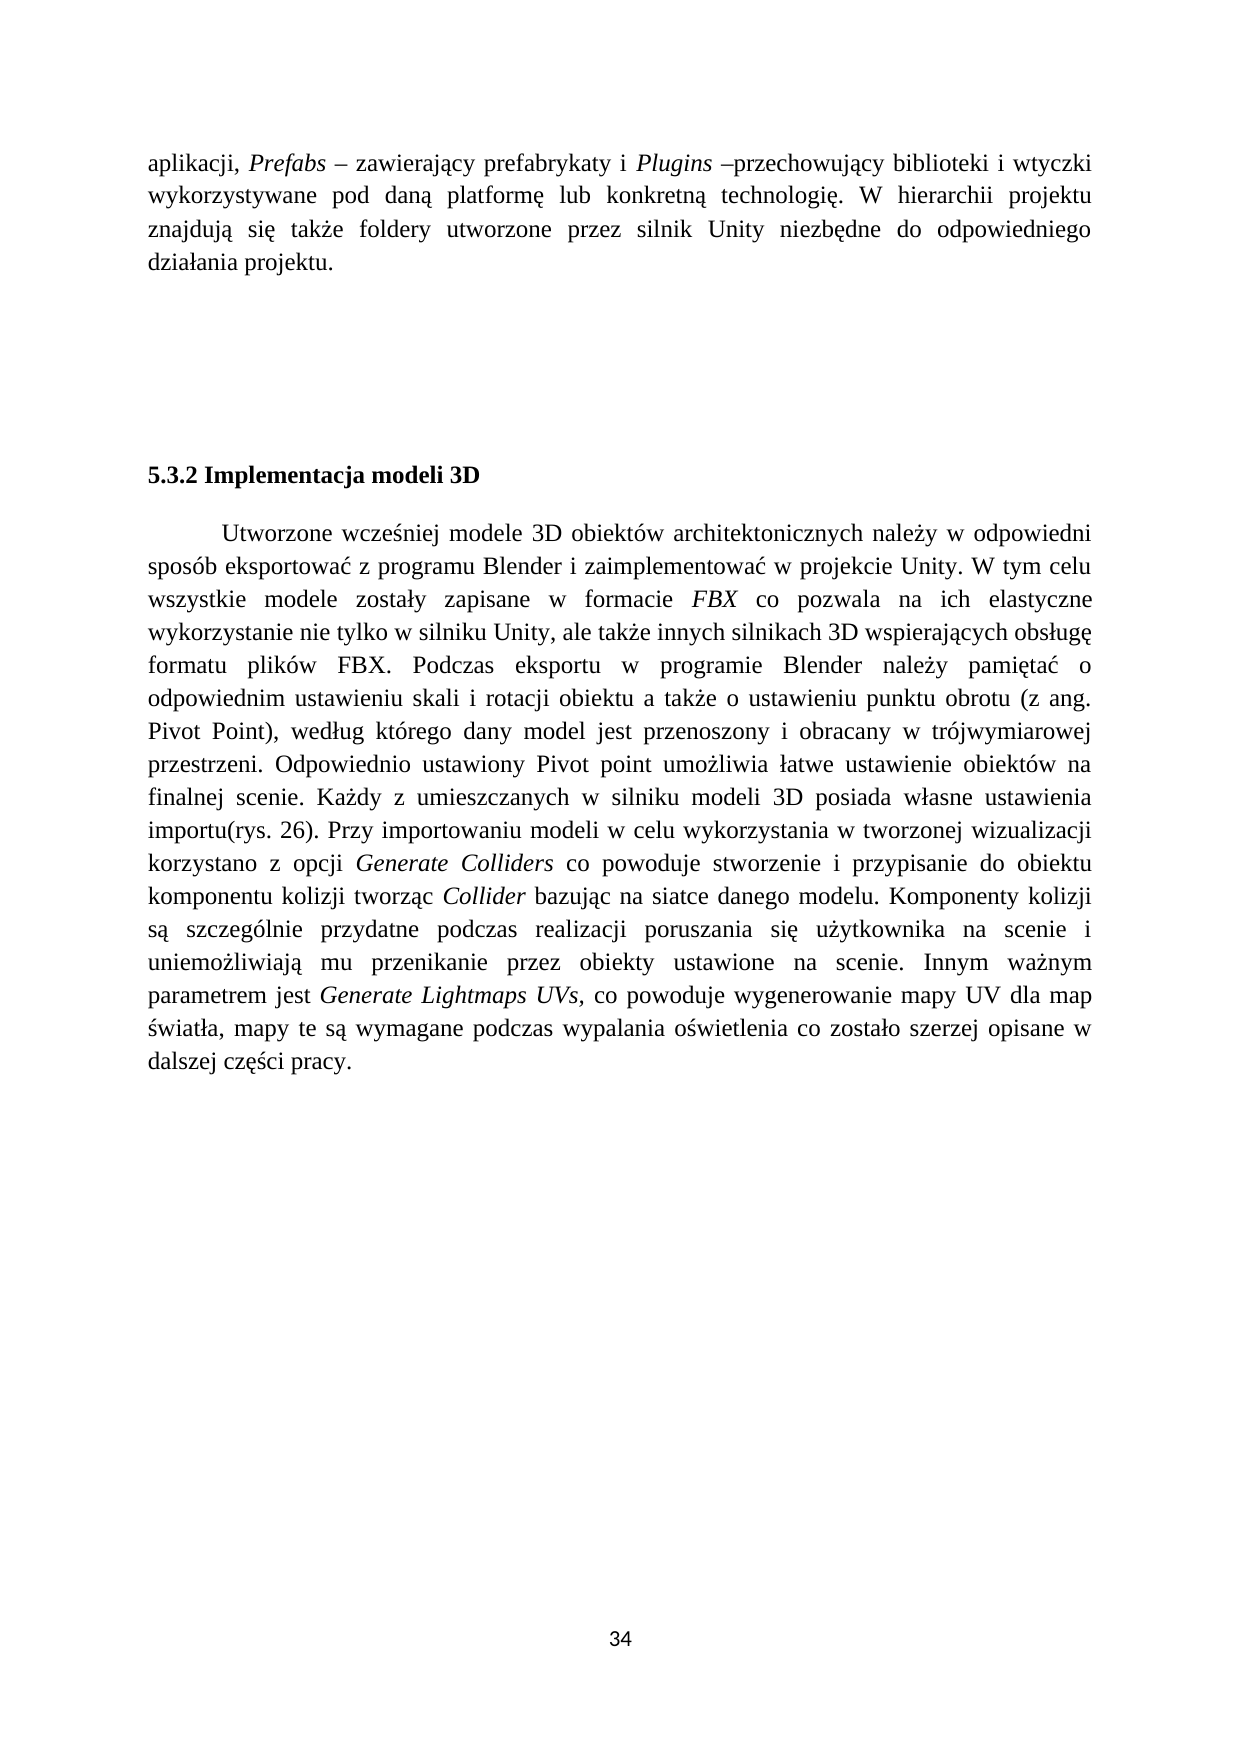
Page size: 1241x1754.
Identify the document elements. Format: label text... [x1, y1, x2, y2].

subtitle 5.3.2 Implementacja modeli 3D [148, 460, 1093, 518]
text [148, 148, 1093, 275]
text Utworzone wcześniej modele 3D obiektów architektonicznych należy w odpowiedni sposób eksportować z programu Blender i zaimplementować w projekcie Unity. W tym celu wszystkie modele zostały zapisane w formacie FBX co pozwala na ich elastyczne wykorzystanie nie tylko w silniku Unity, ale także innych silnikach 3D wspierających obsługę formatu plików FBX. Podczas eksportu w programie Blender należy pamiętać o odpowiednim ustawieniu skali i rotacji obiektu a także o ustawieniu punktu obrotu (z ang. Pivot Point), według którego dany model jest przenoszony i obracany w trójwymiarowej przestrzeni. Odpowiednio ustawiony Pivot point umożliwia łatwe ustawienie obiektów na finalnej scenie. Każdy z umieszczanych w silniku modeli 3D posiada własne ustawienia importu(rys. 26). Przy importowaniu modeli w celu wykorzystania w tworzonej wizualizacji korzystano z opcji Generate Colliders co powoduje stworzenie i przypisanie do obiektu komponentu kolizji tworząc Collider bazując na siatce danego modelu. Komponenty kolizji są szczególnie przydatne podczas realizacji poruszania się użytkownika na scenie i uniemożliwiają mu przenikanie przez obiekty ustawione na scenie. Innym ważnym parametrem jest Generate Lightmaps UVs, co powoduje wygenerowanie mapy UV dla map światła, mapy te są wymagane podczas wypalania oświetlenia co zostało szerzej opisane w dalszej części pracy. [148, 518, 1093, 1075]
